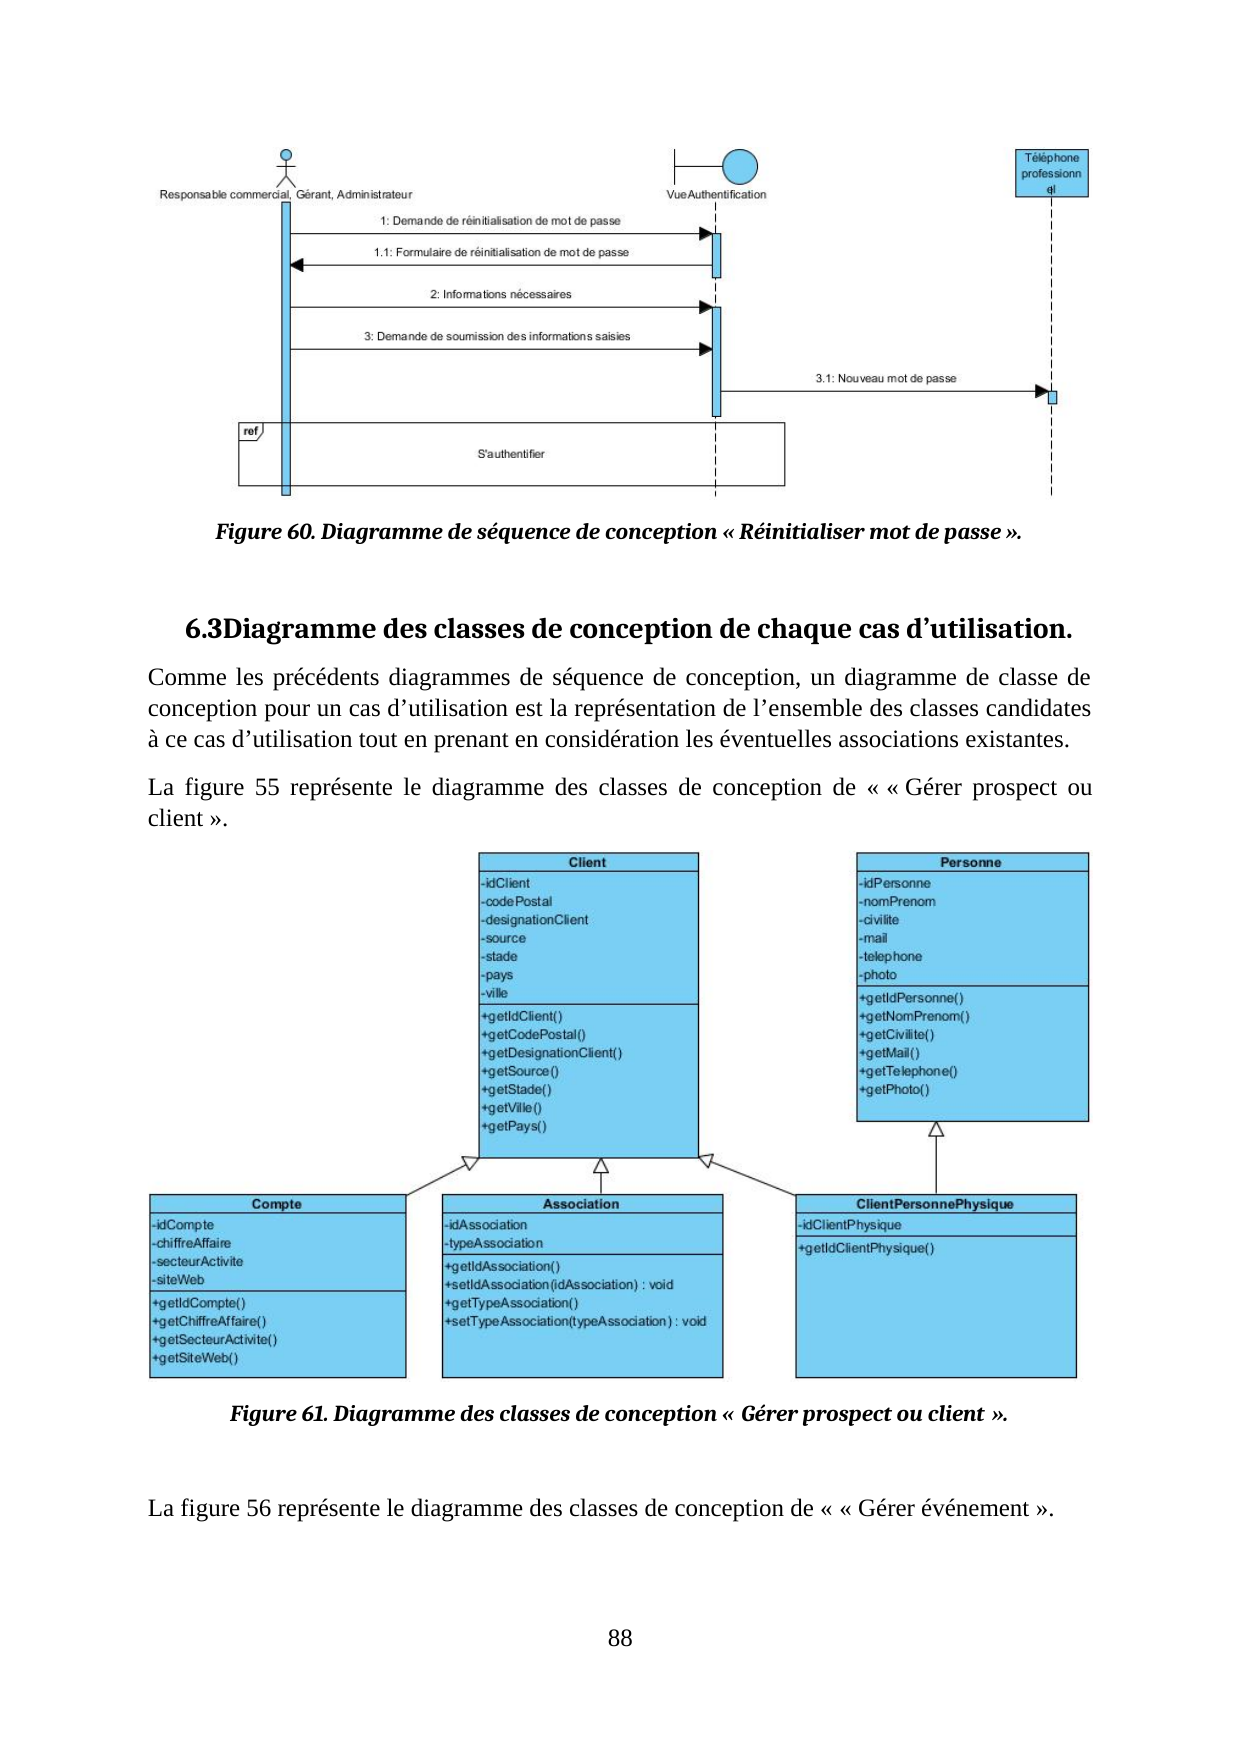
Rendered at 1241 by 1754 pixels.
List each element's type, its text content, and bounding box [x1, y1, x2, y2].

text Figure 60. Diagramme de séquence de conception « Réinitialiser mot de passe ». [148, 519, 1092, 545]
text La figure 55 représente le diagramme des classes de conception de « « Gérer prospect ou client ». [148, 772, 1092, 832]
picture [147, 850, 1093, 1382]
picture [147, 147, 1093, 500]
text Figure 61. Diagramme des classes de conception « Gérer prospect ou client ». [148, 1400, 1092, 1427]
text La figure 56 représente le diagramme des classes de conception de « « Gérer événement ». [148, 1493, 1092, 1522]
subtitle Diagramme des classes de conception de chaque cas d’utilisation. [185, 612, 1092, 645]
text Comme les précédents diagrammes de séquence de conception, un diagramme de classe de conception pour un cas d’utilisation est la représentation de l’ensemble des classes candidates à ce cas d’utilisation tout en prenant en considération les éventuelles associations existantes. [148, 662, 1092, 753]
